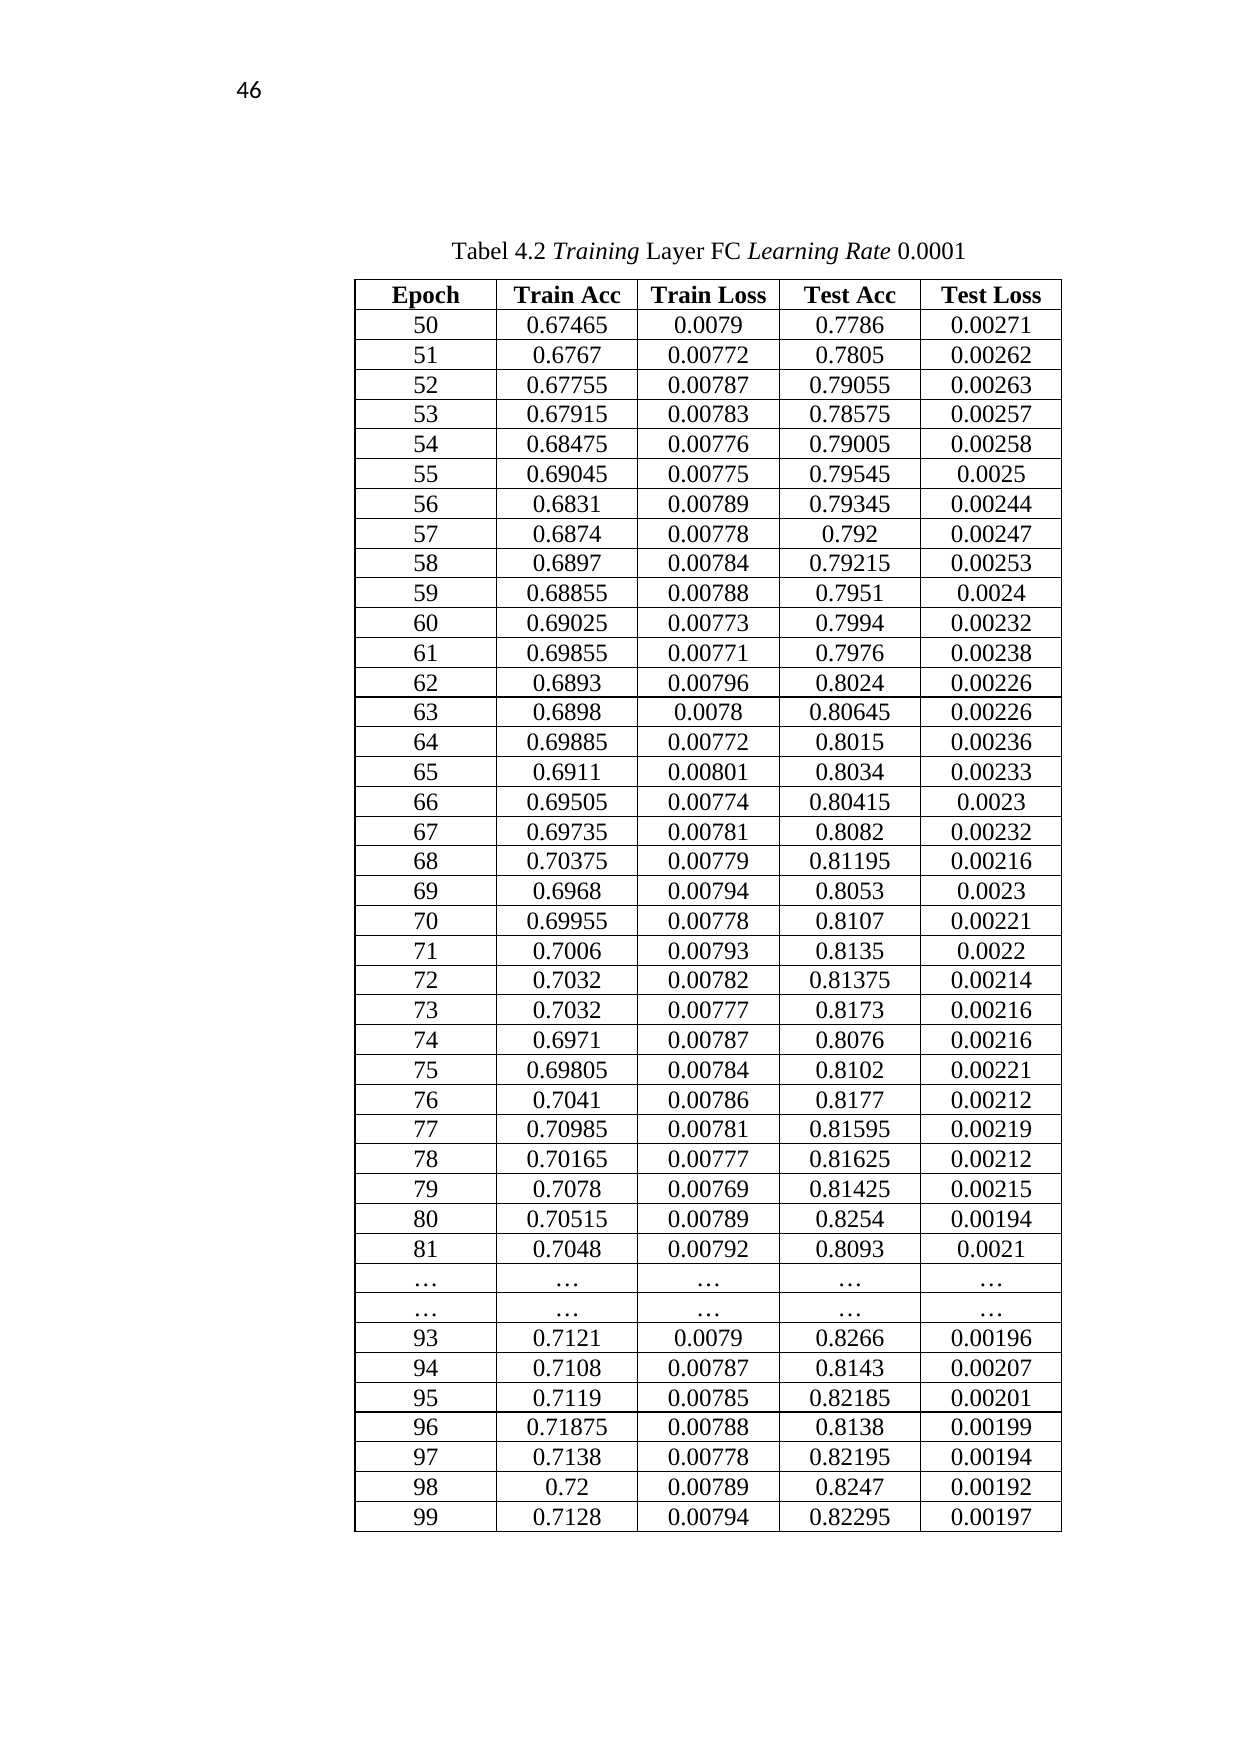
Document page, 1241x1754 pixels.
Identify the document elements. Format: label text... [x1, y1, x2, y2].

table_cell 0.0024 [921, 578, 1061, 607]
table_cell 0.79545 [780, 459, 920, 488]
table_cell 0.8143 [780, 1353, 920, 1382]
table_cell 0.67755 [497, 370, 637, 398]
table_cell 0.00787 [638, 1025, 779, 1054]
table_cell 61 [356, 638, 496, 667]
table_cell 0.7138 [497, 1442, 637, 1471]
table_cell 0.8266 [780, 1323, 920, 1352]
table_cell 0.7032 [497, 995, 637, 1024]
table_cell 0.00207 [921, 1353, 1061, 1382]
table_cell 66 [356, 787, 496, 816]
table_cell 0.81625 [780, 1144, 920, 1173]
table_cell 0.8177 [780, 1085, 920, 1113]
table_cell 60 [356, 608, 496, 637]
table_cell … [780, 1264, 920, 1292]
table_cell 0.6911 [497, 757, 637, 786]
table_cell 94 [356, 1353, 496, 1382]
table_cell 0.00226 [921, 698, 1061, 726]
table_cell 0.7951 [780, 578, 920, 607]
table_cell 0.78575 [780, 400, 920, 428]
table_cell 0.72 [497, 1472, 637, 1501]
table_cell 69 [356, 876, 496, 905]
table_cell 0.00216 [921, 1025, 1061, 1054]
table_cell 0.7786 [780, 310, 920, 339]
table_cell 0.8138 [780, 1413, 920, 1441]
table_cell 99 [356, 1502, 496, 1531]
table_cell 0.00776 [638, 429, 779, 458]
list Tabel 4.2 Training Layer FC Learning Rate 0.0001 [354, 236, 1063, 265]
table_cell 0.0023 [921, 876, 1061, 905]
table_cell 72 [356, 966, 496, 994]
table_cell 58 [356, 549, 496, 577]
table_cell 73 [356, 995, 496, 1024]
table_cell 0.00787 [638, 370, 779, 398]
table_cell 93 [356, 1323, 496, 1352]
table_cell 0.7128 [497, 1502, 637, 1531]
table_cell 0.0021 [921, 1234, 1061, 1262]
table_cell 0.00794 [638, 876, 779, 905]
table_cell 0.6893 [497, 668, 637, 696]
table_cell 0.00784 [638, 1055, 779, 1084]
table_cell 0.00793 [638, 936, 779, 964]
table_cell 0.8093 [780, 1234, 920, 1262]
table_cell 0.7976 [780, 638, 920, 667]
table_cell 96 [356, 1413, 496, 1441]
table_cell 0.00258 [921, 429, 1061, 458]
table_cell 63 [356, 698, 496, 726]
table_cell 56 [356, 489, 496, 518]
table_cell 0.79005 [780, 429, 920, 458]
table_cell 0.82195 [780, 1442, 920, 1471]
table_cell 0.69505 [497, 787, 637, 816]
table_cell 0.00262 [921, 340, 1061, 369]
table_cell 0.67465 [497, 310, 637, 339]
table_cell 0.81425 [780, 1174, 920, 1203]
table_cell 0.00789 [638, 489, 779, 518]
table_cell 0.00263 [921, 370, 1061, 398]
table_cell 0.8247 [780, 1472, 920, 1501]
table_cell 0.00221 [921, 1055, 1061, 1084]
table_header Train Acc [497, 280, 637, 309]
table_cell 0.00784 [638, 549, 779, 577]
table_cell 0.00794 [638, 1502, 779, 1531]
table_cell 64 [356, 727, 496, 756]
table_cell 51 [356, 340, 496, 369]
table_cell 0.6831 [497, 489, 637, 518]
table_cell 55 [356, 459, 496, 488]
table_cell 77 [356, 1115, 496, 1143]
table_cell 0.00781 [638, 817, 779, 845]
table_cell 0.00774 [638, 787, 779, 816]
table_cell 0.00778 [638, 906, 779, 935]
table_cell 0.6898 [497, 698, 637, 726]
table_cell 59 [356, 578, 496, 607]
table_cell 0.00201 [921, 1383, 1061, 1411]
table_cell 0.00212 [921, 1144, 1061, 1173]
table_cell 0.7078 [497, 1174, 637, 1203]
table_cell 0.69045 [497, 459, 637, 488]
table_cell 0.00192 [921, 1472, 1061, 1501]
table_cell … [638, 1264, 779, 1292]
table_cell 0.00778 [638, 1442, 779, 1471]
table_cell 0.00787 [638, 1353, 779, 1382]
table_cell 0.7048 [497, 1234, 637, 1262]
table_cell 53 [356, 400, 496, 428]
table_cell 0.69885 [497, 727, 637, 756]
table_cell 0.00212 [921, 1085, 1061, 1113]
table_cell 0.81595 [780, 1115, 920, 1143]
table_cell 0.70985 [497, 1115, 637, 1143]
table_cell 0.00778 [638, 519, 779, 547]
table_cell 0.8107 [780, 906, 920, 935]
table_cell 0.79215 [780, 549, 920, 577]
table_cell 0.8053 [780, 876, 920, 905]
table_cell 0.00788 [638, 1413, 779, 1441]
table_cell 0.7119 [497, 1383, 637, 1411]
table_cell 0.00792 [638, 1234, 779, 1262]
table_cell 0.00773 [638, 608, 779, 637]
table_cell 0.0023 [921, 787, 1061, 816]
table_cell 0.00244 [921, 489, 1061, 518]
table_cell 0.69805 [497, 1055, 637, 1084]
table_cell 50 [356, 310, 496, 339]
table_cell 75 [356, 1055, 496, 1084]
table_cell 79 [356, 1174, 496, 1203]
table_cell 0.00238 [921, 638, 1061, 667]
table_cell 0.7041 [497, 1085, 637, 1113]
table_cell 57 [356, 519, 496, 547]
table_cell 0.70375 [497, 846, 637, 875]
table_cell 0.00247 [921, 519, 1061, 547]
table_cell … [921, 1293, 1061, 1322]
table_cell 0.6971 [497, 1025, 637, 1054]
table_cell 0.8102 [780, 1055, 920, 1084]
table_cell 0.00777 [638, 995, 779, 1024]
table_cell 70 [356, 906, 496, 935]
table_cell 0.79345 [780, 489, 920, 518]
table_cell 0.00199 [921, 1413, 1061, 1441]
table_cell 0.00253 [921, 549, 1061, 577]
table_cell 0.00788 [638, 578, 779, 607]
table_cell 74 [356, 1025, 496, 1054]
table_cell 0.00796 [638, 668, 779, 696]
table_cell … [921, 1264, 1061, 1292]
table_header Epoch [356, 280, 496, 309]
table_cell 76 [356, 1085, 496, 1113]
table_cell … [780, 1293, 920, 1322]
table_cell 0.67915 [497, 400, 637, 428]
table_cell 0.71875 [497, 1413, 637, 1441]
table_cell 0.00771 [638, 638, 779, 667]
table_cell 0.82295 [780, 1502, 920, 1531]
table_cell 0.00196 [921, 1323, 1061, 1352]
table_cell … [638, 1293, 779, 1322]
table_cell 0.0025 [921, 459, 1061, 488]
table_cell 0.0079 [638, 310, 779, 339]
table_cell 0.8034 [780, 757, 920, 786]
table_cell 0.79055 [780, 370, 920, 398]
table_cell 0.80645 [780, 698, 920, 726]
table_cell 0.00783 [638, 400, 779, 428]
table_cell 0.00271 [921, 310, 1061, 339]
table_cell 95 [356, 1383, 496, 1411]
table_cell 0.00779 [638, 846, 779, 875]
table_cell 65 [356, 757, 496, 786]
table_cell 0.00772 [638, 727, 779, 756]
table_cell 0.6897 [497, 549, 637, 577]
table_cell 0.6874 [497, 519, 637, 547]
table_header Test Acc [780, 280, 920, 309]
table_cell 0.8082 [780, 817, 920, 845]
table_cell 0.81375 [780, 966, 920, 994]
table_cell 0.7994 [780, 608, 920, 637]
table_cell 0.00772 [638, 340, 779, 369]
table_cell 68 [356, 846, 496, 875]
table_cell 67 [356, 817, 496, 845]
table_cell 0.00226 [921, 668, 1061, 696]
table_cell … [356, 1293, 496, 1322]
table_cell 0.00216 [921, 846, 1061, 875]
table_cell 0.00801 [638, 757, 779, 786]
table_cell 0.68855 [497, 578, 637, 607]
table_cell 98 [356, 1472, 496, 1501]
table_cell 0.00216 [921, 995, 1061, 1024]
table_cell 0.00215 [921, 1174, 1061, 1203]
table_header Train Loss [638, 280, 779, 309]
table_cell 0.00236 [921, 727, 1061, 756]
table_cell 0.7006 [497, 936, 637, 964]
table_header Test Loss [921, 280, 1061, 309]
table_cell 0.00777 [638, 1144, 779, 1173]
table_cell 0.69955 [497, 906, 637, 935]
table_cell 0.69855 [497, 638, 637, 667]
table_cell 0.69735 [497, 817, 637, 845]
table_cell 0.00219 [921, 1115, 1061, 1143]
table_cell 0.70165 [497, 1144, 637, 1173]
table_cell 0.8015 [780, 727, 920, 756]
table_cell 0.7032 [497, 966, 637, 994]
table_cell … [497, 1293, 637, 1322]
table_cell 71 [356, 936, 496, 964]
table_cell 0.00257 [921, 400, 1061, 428]
table_cell 0.792 [780, 519, 920, 547]
table_cell 0.8076 [780, 1025, 920, 1054]
table_cell 0.0078 [638, 698, 779, 726]
table_cell 0.00233 [921, 757, 1061, 786]
table_cell 81 [356, 1234, 496, 1262]
table_cell 0.6968 [497, 876, 637, 905]
table_cell 0.00786 [638, 1085, 779, 1113]
table_cell 0.00232 [921, 817, 1061, 845]
table_cell 0.6767 [497, 340, 637, 369]
table_cell 0.8173 [780, 995, 920, 1024]
table_cell 0.00781 [638, 1115, 779, 1143]
table_cell 0.82185 [780, 1383, 920, 1411]
table_cell 0.00789 [638, 1472, 779, 1501]
table_cell … [497, 1264, 637, 1292]
table_cell 0.00775 [638, 459, 779, 488]
table_cell 0.69025 [497, 608, 637, 637]
table_cell 52 [356, 370, 496, 398]
table_cell 0.00232 [921, 608, 1061, 637]
table_cell 0.8254 [780, 1204, 920, 1233]
table_cell 0.00785 [638, 1383, 779, 1411]
table_cell 0.00221 [921, 906, 1061, 935]
table_cell 0.81195 [780, 846, 920, 875]
table_cell 0.70515 [497, 1204, 637, 1233]
table_cell 0.00214 [921, 966, 1061, 994]
table_cell 0.0022 [921, 936, 1061, 964]
table_cell 0.7121 [497, 1323, 637, 1352]
table_cell 0.0079 [638, 1323, 779, 1352]
table_cell 0.00769 [638, 1174, 779, 1203]
table_cell 0.00782 [638, 966, 779, 994]
table_cell 0.8135 [780, 936, 920, 964]
table_cell 78 [356, 1144, 496, 1173]
table_cell 0.80415 [780, 787, 920, 816]
table_cell … [356, 1264, 496, 1292]
table_cell 0.7108 [497, 1353, 637, 1382]
table_cell 62 [356, 668, 496, 696]
table_cell 0.00197 [921, 1502, 1061, 1531]
table_cell 0.8024 [780, 668, 920, 696]
table_cell 0.00194 [921, 1442, 1061, 1471]
table_cell 0.7805 [780, 340, 920, 369]
table_cell 0.00194 [921, 1204, 1061, 1233]
table_cell 80 [356, 1204, 496, 1233]
table_cell 54 [356, 429, 496, 458]
table_cell 0.68475 [497, 429, 637, 458]
table_cell 0.00789 [638, 1204, 779, 1233]
table_cell 97 [356, 1442, 496, 1471]
